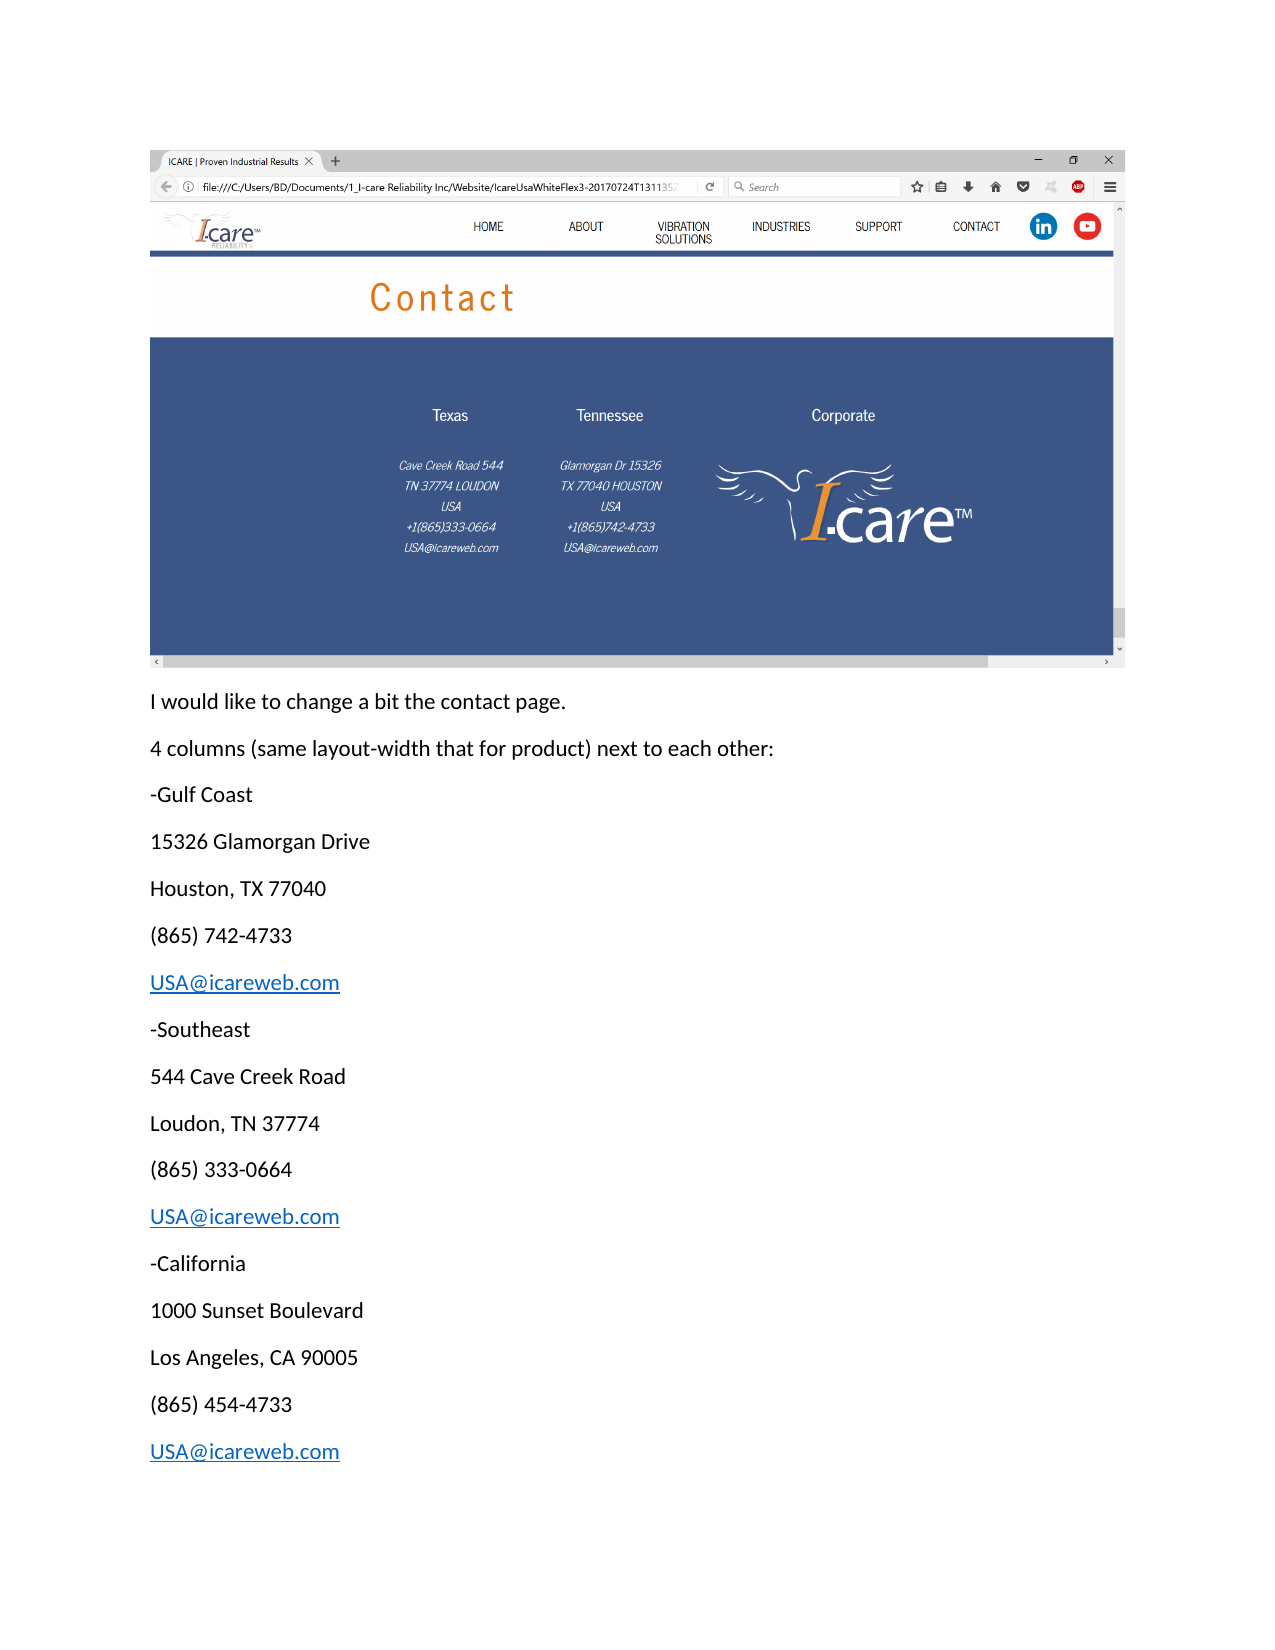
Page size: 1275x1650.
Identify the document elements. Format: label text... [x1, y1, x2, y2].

text 15326 Glamorgan Drive [150, 827, 1125, 856]
text 1000 Sunset Boulevard [150, 1296, 1125, 1324]
text Houston, TX 77040 [150, 874, 1125, 902]
picture [150, 150, 1125, 668]
text -Southeast [150, 1015, 1125, 1043]
text USA@icareweb.com [150, 1437, 1125, 1465]
text -California [150, 1249, 1125, 1277]
text (865) 742-4733 [150, 921, 1125, 949]
text Loudon, TN 37774 [150, 1109, 1125, 1137]
text 4 columns (same layout-width that for product) next to each other: [150, 734, 1125, 762]
text (865) 454-4733 [150, 1390, 1125, 1418]
text Los Angeles, CA 90005 [150, 1343, 1125, 1371]
text -Gulf Coast [150, 781, 1125, 809]
text USA@icareweb.com [150, 968, 1125, 996]
text (865) 333-0664 [150, 1156, 1125, 1184]
text USA@icareweb.com [150, 1202, 1125, 1231]
text I would like to change a bit the contact page. [150, 687, 1125, 715]
text 544 Cave Creek Road [150, 1062, 1125, 1090]
